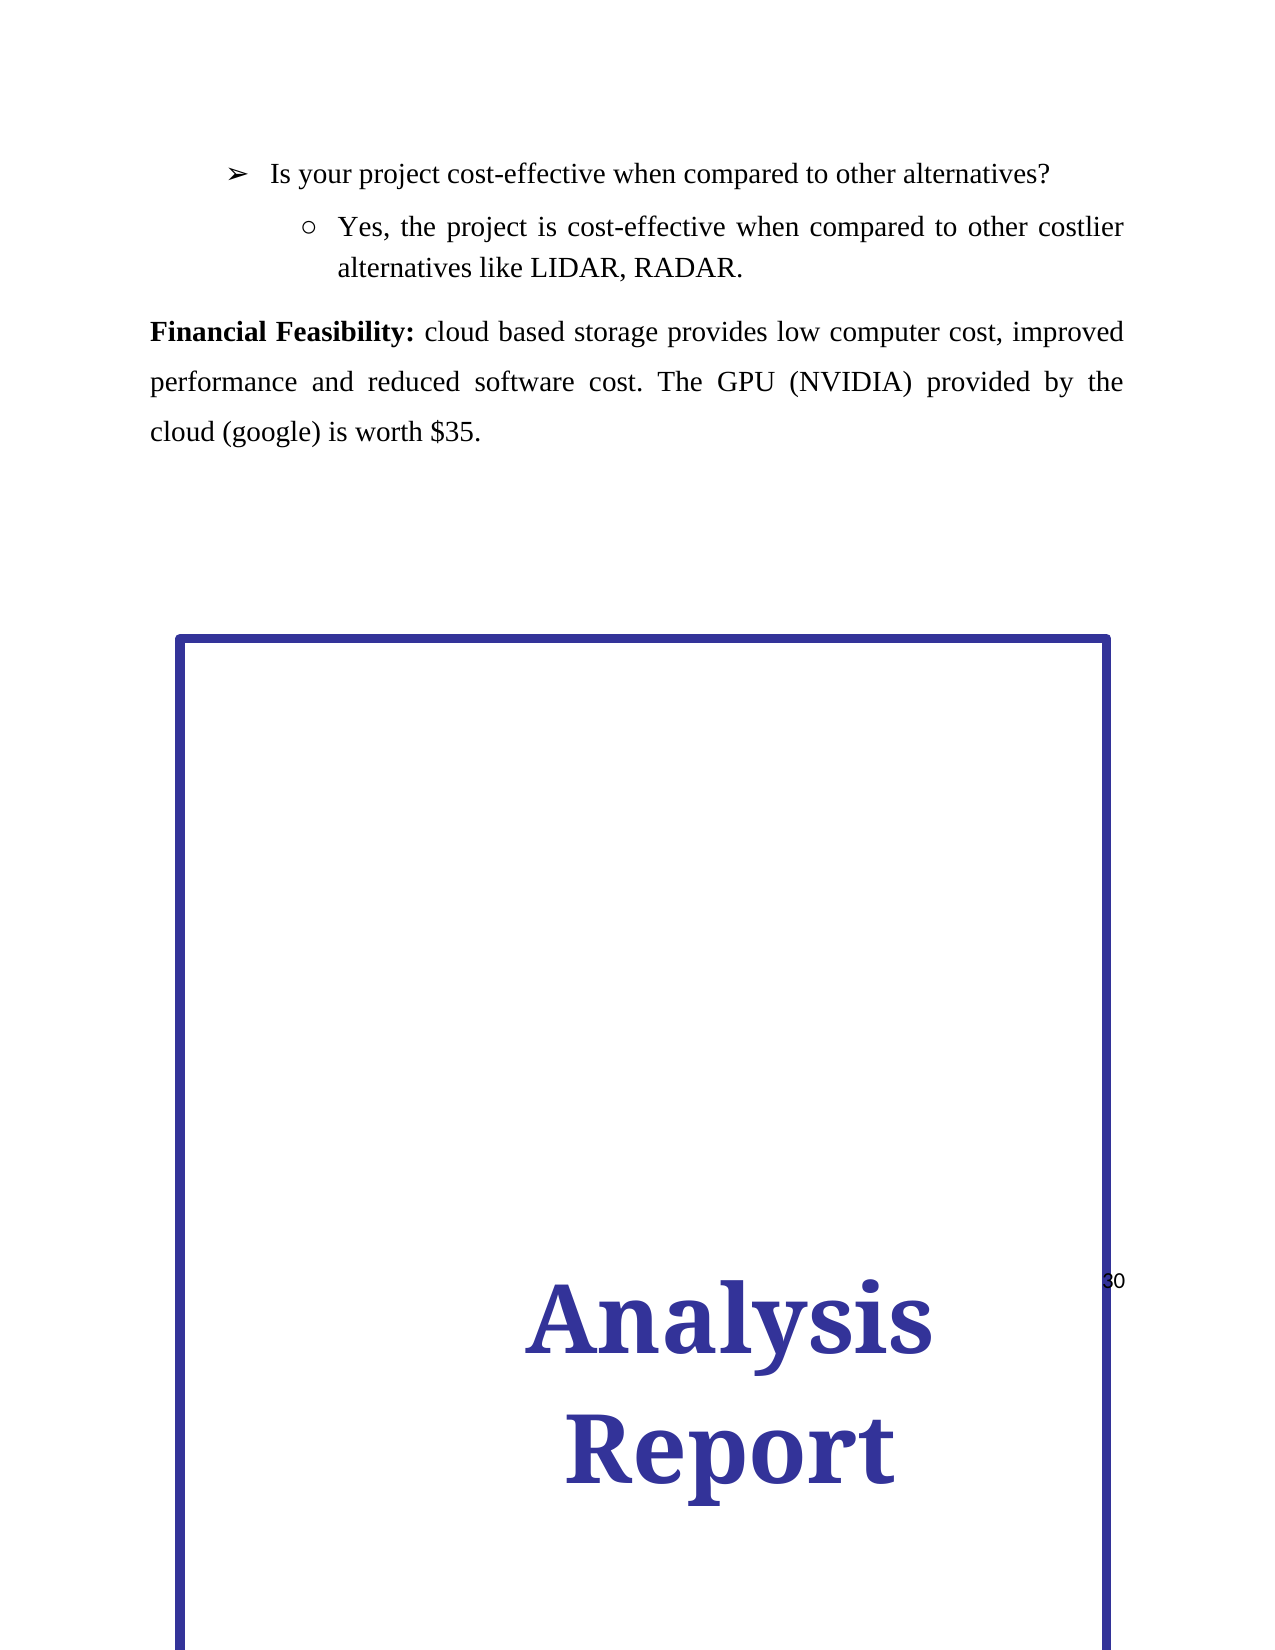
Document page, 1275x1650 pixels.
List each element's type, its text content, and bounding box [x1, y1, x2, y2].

list Is your project cost-effective when compared to other alternatives? [225, 141, 1125, 200]
list Yes, the project is cost-effective when compared to other costlier alternatives like LIDAR, RADAR. [300, 209, 1125, 284]
text Financial Feasibility: cloud based storage provides low computer cost, improved performance and reduced software cost. The GPU (NVIDIA) provided by the cloud (google) is worth $35. [150, 314, 1125, 448]
